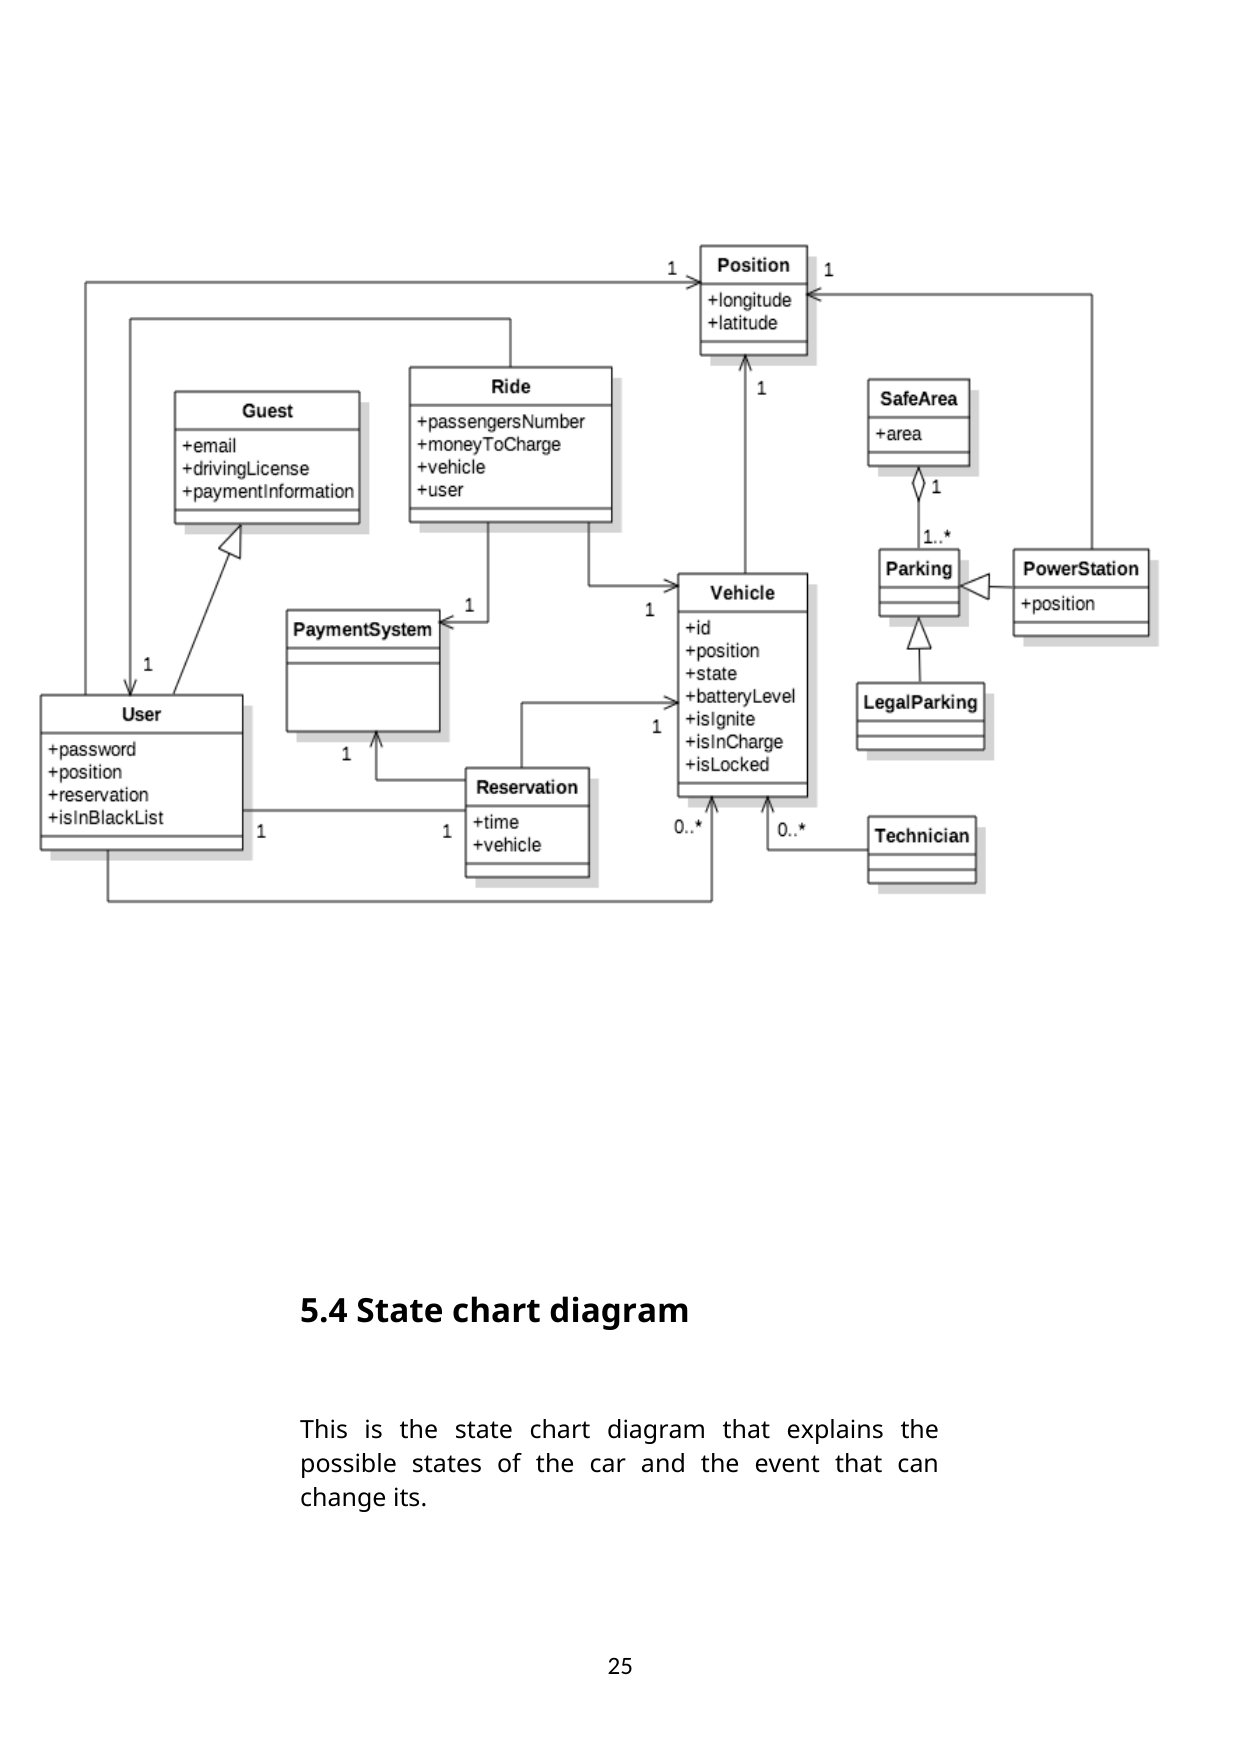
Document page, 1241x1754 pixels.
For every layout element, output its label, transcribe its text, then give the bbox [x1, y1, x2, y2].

picture [27, 231, 1204, 964]
text This is the state chart diagram that explains the possible states of the car and the event that can change its. [300, 1411, 940, 1514]
text 5.4 State chart diagram [300, 1287, 940, 1332]
